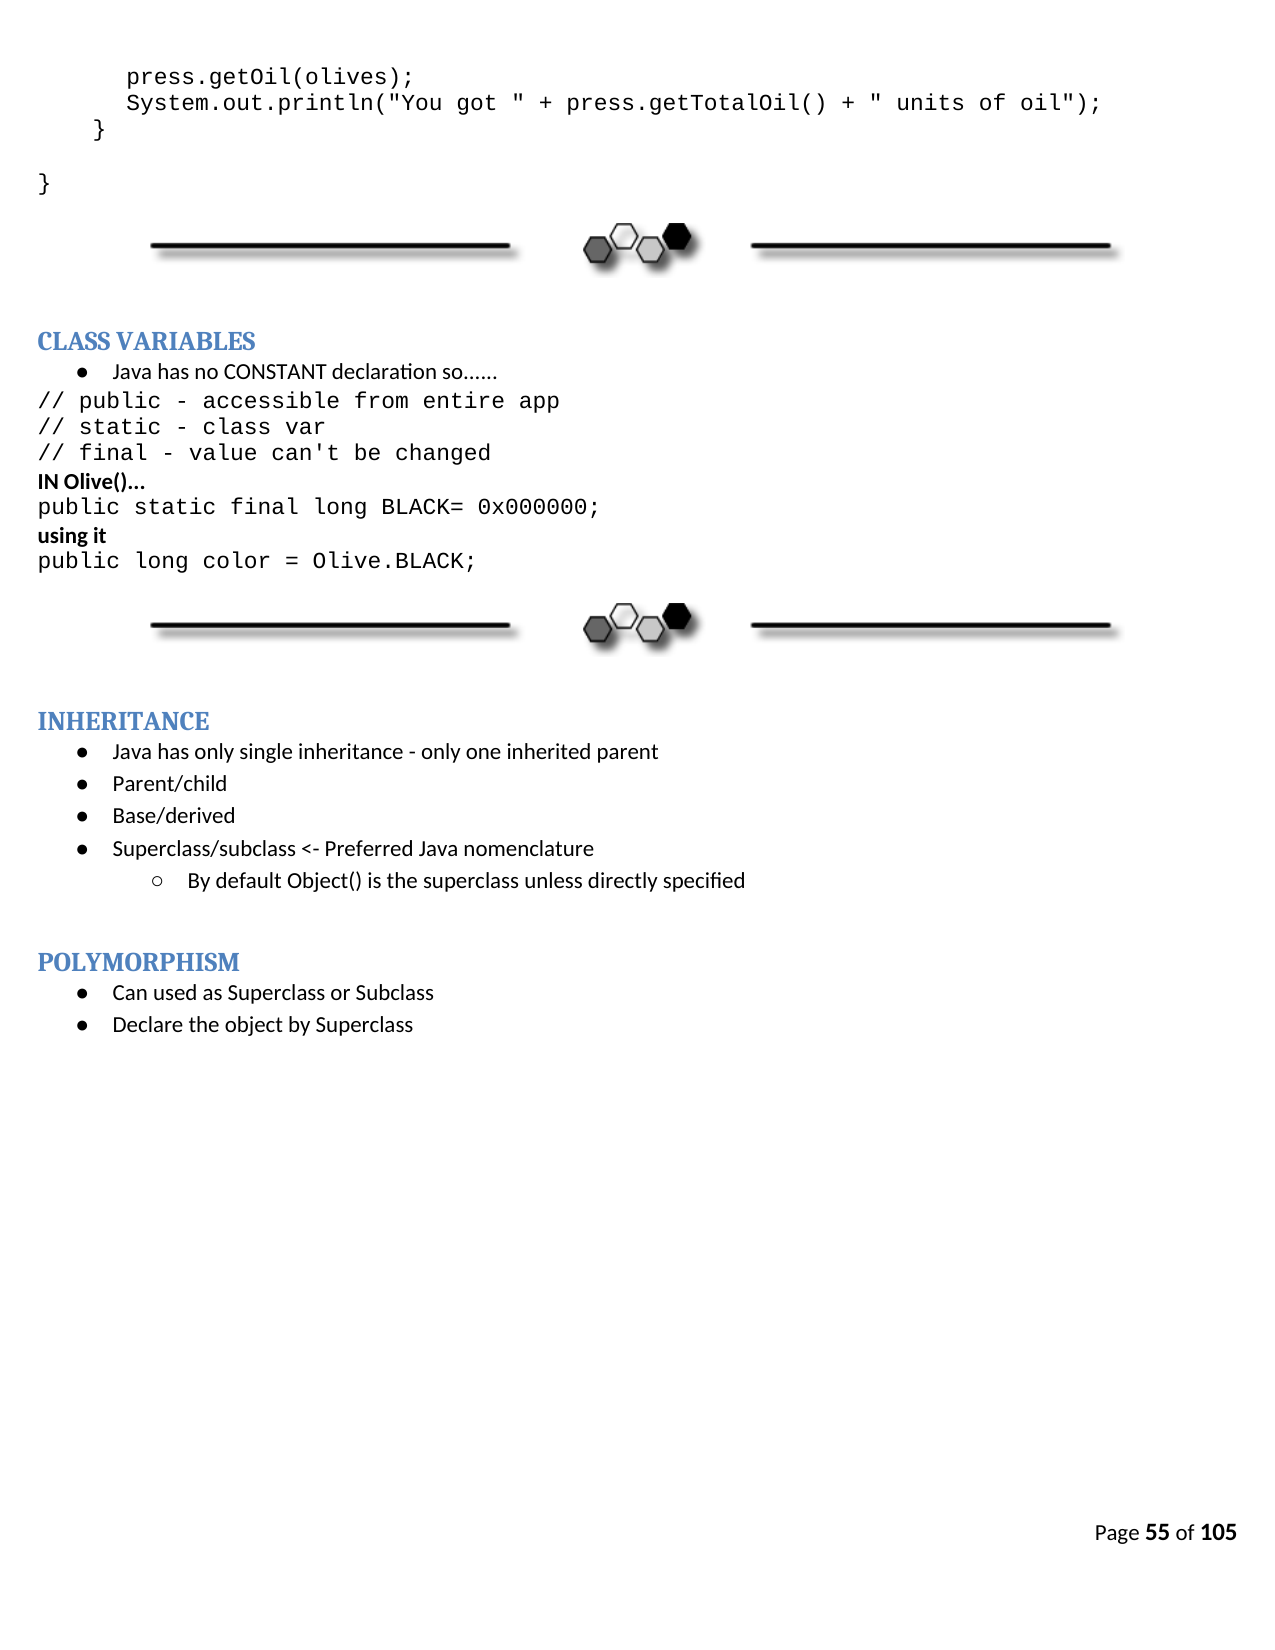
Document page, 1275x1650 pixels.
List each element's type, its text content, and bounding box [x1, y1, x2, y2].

text // public - accessible from entire app [37, 389, 1237, 415]
text // static - class var [37, 415, 1237, 441]
text using it [37, 521, 1237, 549]
text public long color = Olive.BLACK; [37, 549, 1237, 575]
subtitle Inheritance [37, 706, 1237, 737]
list Java has no CONSTANT declaration so...... [75, 357, 1237, 385]
list Declare the object by Superclass [75, 1010, 1237, 1038]
text // final - value can't be changed [37, 441, 1237, 467]
text } [37, 117, 1237, 143]
list By default Object() is the superclass unless directly specified [150, 866, 1237, 894]
text } [37, 171, 1237, 197]
list Can used as Superclass or Subclass [75, 978, 1237, 1006]
subtitle Polymorphism [37, 947, 1237, 978]
text public static final long BLACK= 0x000000; [37, 495, 1237, 521]
list Superclass/subclass <- Preferred Java nomenclature [75, 834, 1237, 862]
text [37, 91, 1237, 117]
list Parent/child [75, 769, 1237, 797]
subtitle Class Variables [37, 326, 1237, 357]
text press.getOil(olives); [37, 66, 1237, 91]
text IN Olive()... [37, 467, 1237, 495]
picture [150, 603, 1125, 657]
picture [150, 223, 1125, 278]
list Base/derived [75, 801, 1237, 829]
list Java has only single inheritance - only one inherited parent [75, 737, 1237, 765]
